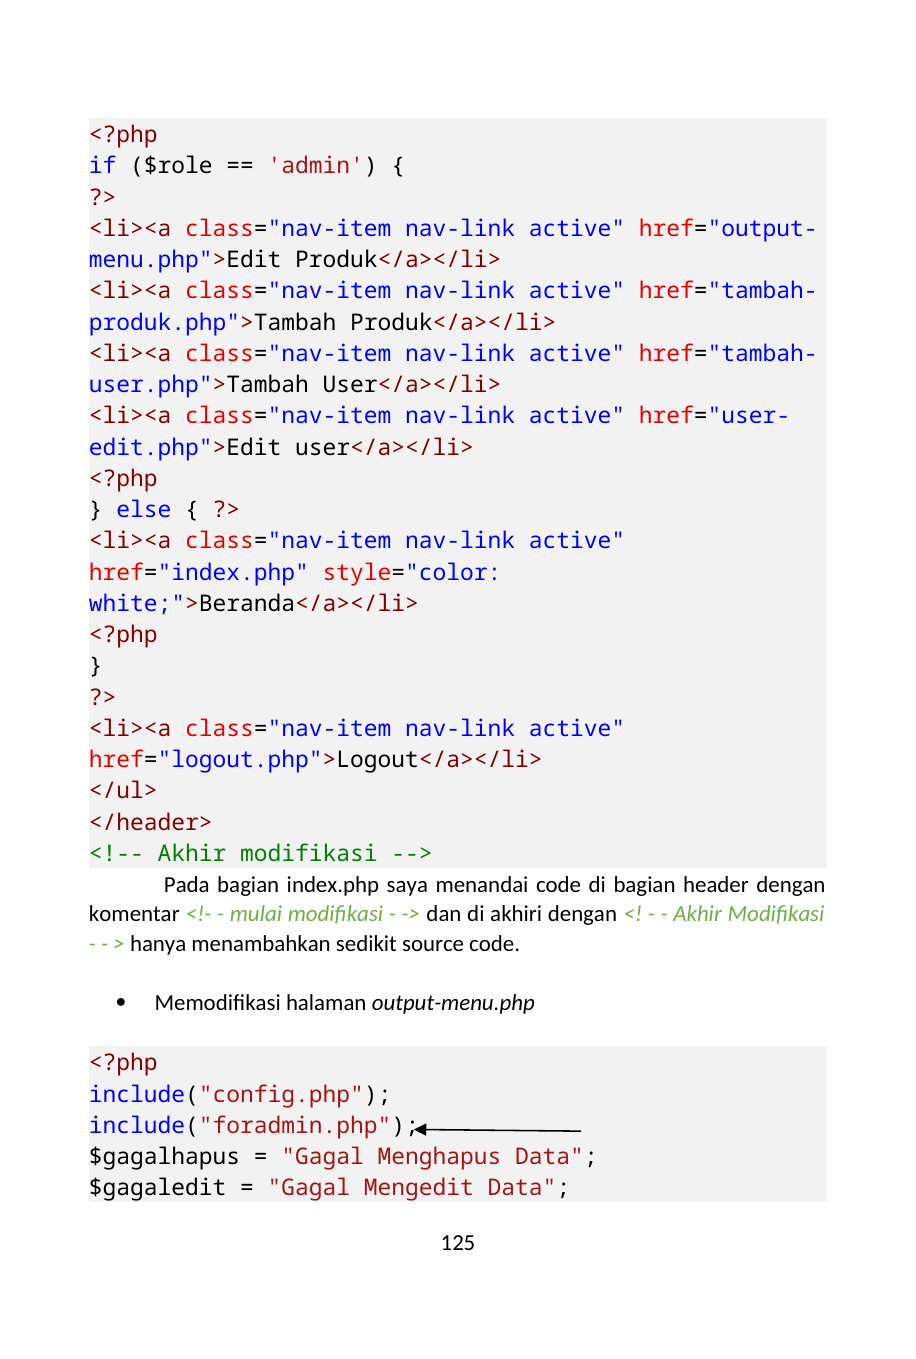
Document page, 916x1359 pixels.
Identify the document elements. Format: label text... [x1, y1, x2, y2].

text <li><a class="nav-item nav-link active" href="index.php" style="color: white;">Beranda</a></li> [89, 524, 827, 618]
text <!-- Akhir modifikasi --> [89, 837, 827, 868]
text <?php [89, 1046, 827, 1077]
list Memodifikasi halaman output-menu.php [117, 987, 827, 1017]
text ?> [89, 181, 827, 212]
text <li><a class="nav-item nav-link active" href="tambah-user.php">Tambah User</a></li> [89, 337, 827, 399]
text include("config.php"); [89, 1077, 827, 1109]
text <li><a class="nav-item nav-link active" href="output-menu.php">Edit Produk</a></li> [89, 212, 827, 274]
text <li><a class="nav-item nav-link active" href="logout.php">Logout</a></li> [89, 712, 827, 774]
text <li><a class="nav-item nav-link active" href="user-edit.php">Edit user</a></li> [89, 399, 827, 462]
text <?php [89, 118, 827, 149]
text ?> [89, 681, 827, 712]
text include("foradmin.php"); [89, 1109, 827, 1140]
text <?php [89, 462, 827, 493]
text </ul> [89, 774, 827, 806]
text $gagalhapus = "Gagal Menghapus Data"; [89, 1140, 827, 1171]
text <?php [89, 618, 827, 649]
text $gagaledit = "Gagal Mengedit Data"; [89, 1171, 827, 1202]
text } else { ?> [89, 493, 827, 524]
text if ($role == 'admin') { [89, 149, 827, 181]
text </header> [89, 806, 827, 837]
text <li><a class="nav-item nav-link active" href="tambah-produk.php">Tambah Produk</a></li> [89, 274, 827, 337]
text } [89, 649, 827, 681]
text Pada bagian index.php saya menandai code di bagian header dengan komentar <!- - mulai modifikasi - -> dan di akhiri dengan <! - - Akhir Modifikasi - - > hanya menambahkan sedikit source code. [89, 868, 827, 957]
